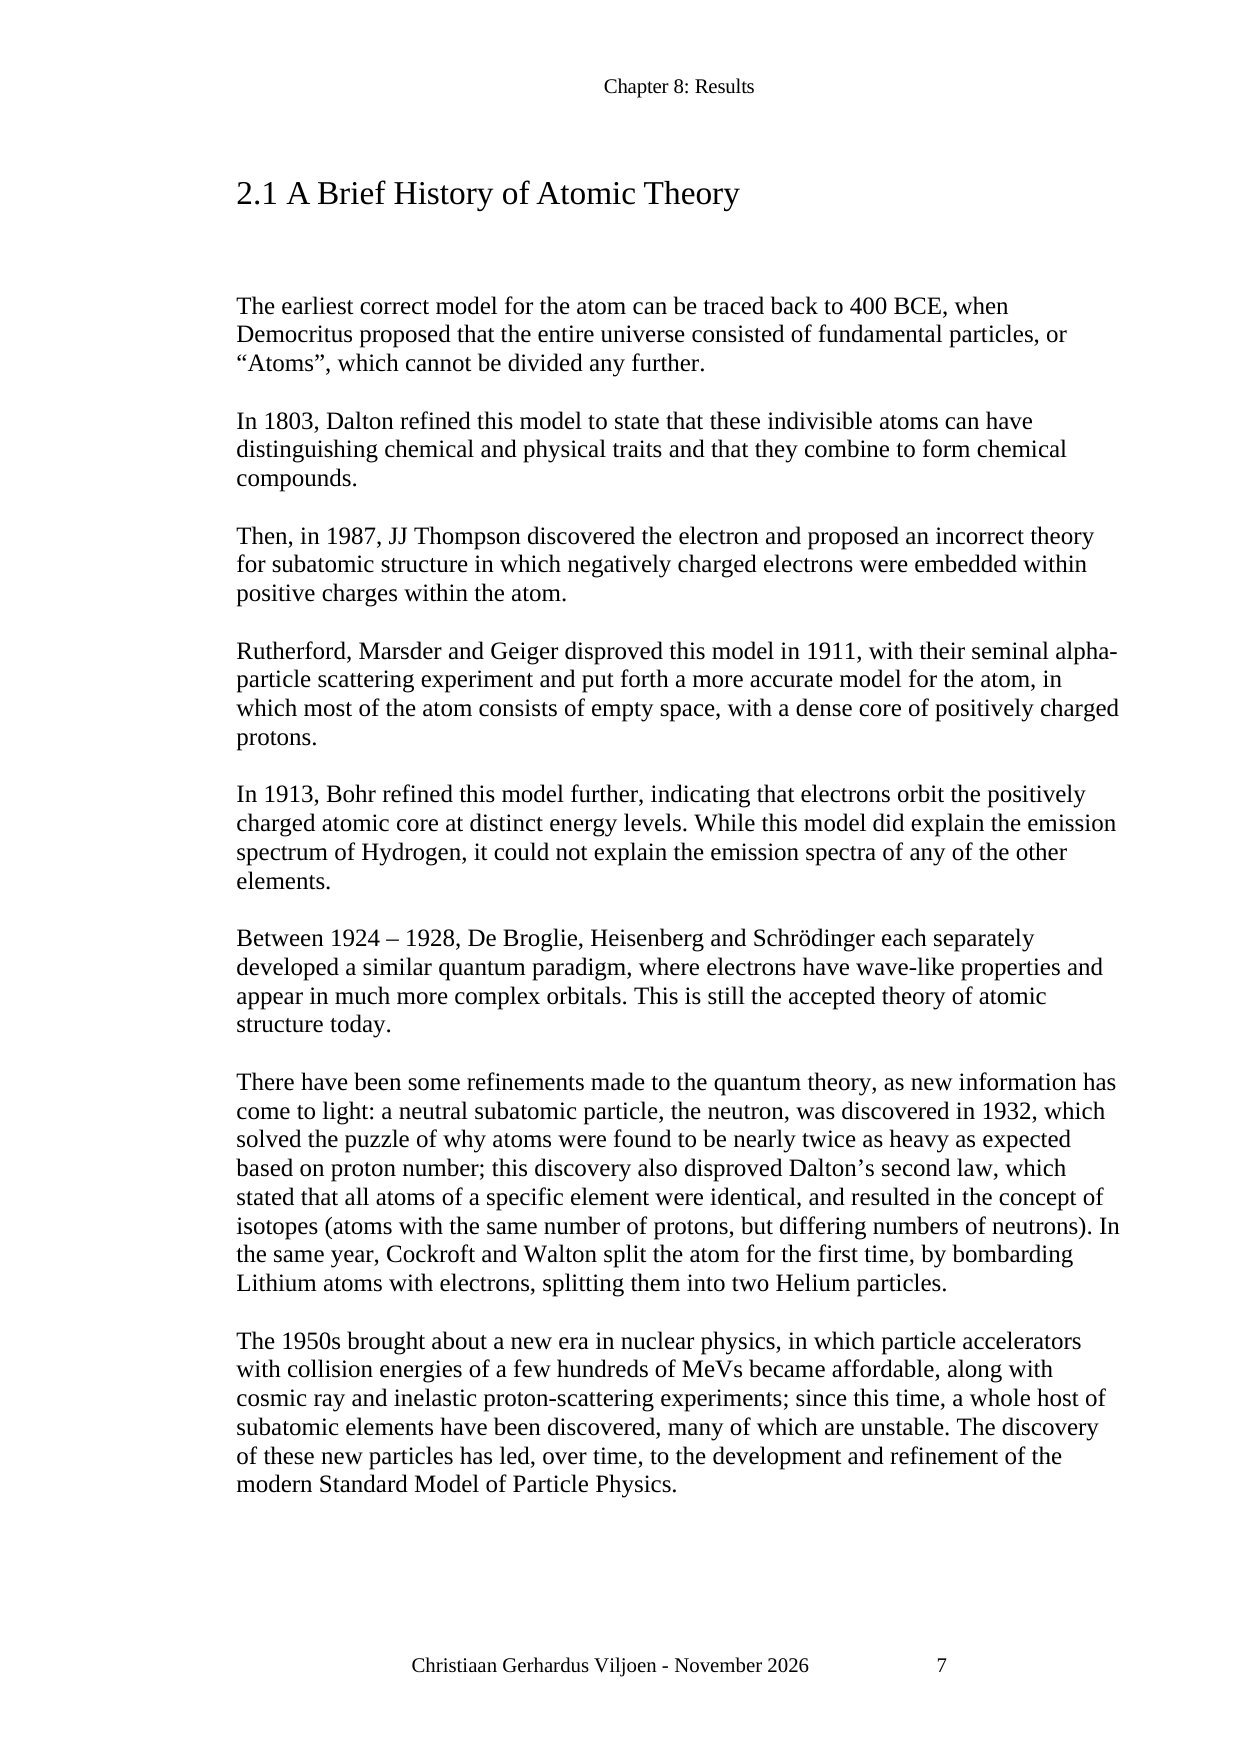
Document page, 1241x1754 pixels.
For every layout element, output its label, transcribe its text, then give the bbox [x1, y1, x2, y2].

text In 1803, Dalton refined this model to state that these indivisible atoms can have distinguishing chemical and physical traits and that they combine to form chemical compounds. [236, 406, 1122, 492]
text The earliest correct model for the atom can be traced back to 400 BCE, when Democritus proposed that the entire universe consisted of fundamental particles, or “Atoms”, which cannot be divided any further. [236, 291, 1122, 377]
text The 1950s brought about a new era in nuclear physics, in which particle accelerators with collision energies of a few hundreds of MeVs became affordable, along with cosmic ray and inelastic proton-scattering experiments; since this time, a whole host of subatomic elements have been discovered, many of which are unstable. The discovery of these new particles has led, over time, to the development and refinement of the modern Standard Model of Particle Physics. [236, 1326, 1122, 1498]
text There have been some refinements made to the quantum theory, as new information has come to light: a neutral subatomic particle, the neutron, was discovered in 1932, which solved the puzzle of why atoms were found to be nearly twice as heavy as expected based on proton number; this discovery also disproved Dalton’s second law, which stated that all atoms of a specific element were identical, and resulted in the concept of isotopes (atoms with the same number of protons, but differing numbers of neutrons). In the same year, Cockroft and Walton split the atom for the first time, by bombarding Lithium atoms with electrons, splitting them into two Helium particles. [236, 1067, 1122, 1297]
text In 1913, Bohr refined this model further, indicating that electrons orbit the positively charged atomic core at distinct energy levels. While this model did explain the emission spectrum of Hydrogen, it could not explain the emission spectra of any of the other elements. [236, 779, 1122, 894]
text Then, in 1987, JJ Thompson discovered the electron and proposed an incorrect theory for subatomic structure in which negatively charged electrons were embedded within positive charges within the atom. [236, 521, 1122, 607]
text Between 1924 – 1928, De Broglie, Heisenberg and Schrödinger each separately developed a similar quantum paradigm, where electrons have wave-like properties and appear in much more complex orbitals. This is still the accepted theory of atomic structure today. [236, 923, 1122, 1038]
subtitle A Brief History of Atomic Theory [236, 173, 1122, 211]
text Rutherford, Marsder and Geiger disproved this model in 1911, with their seminal alpha-particle scattering experiment and put forth a more accurate model for the atom, in which most of the atom consists of empty space, with a dense core of positively charged protons. [236, 636, 1122, 751]
